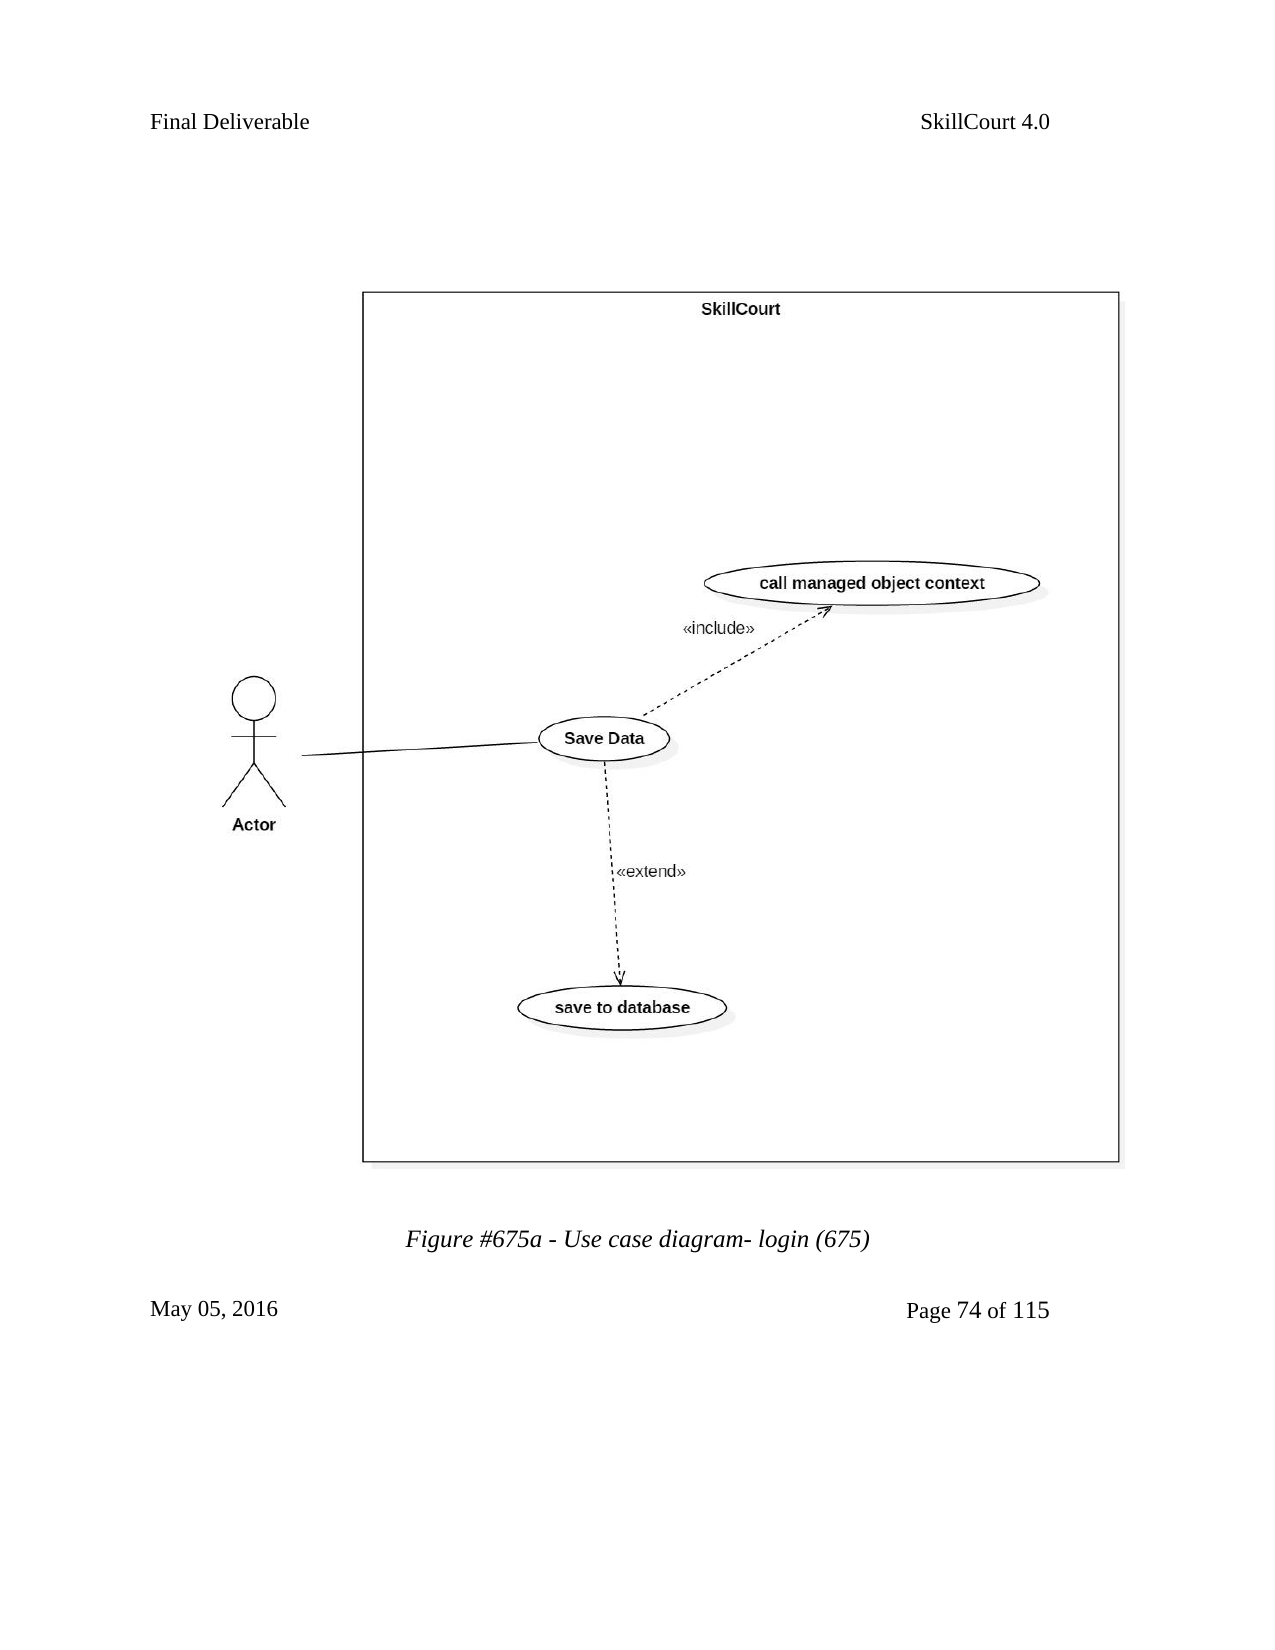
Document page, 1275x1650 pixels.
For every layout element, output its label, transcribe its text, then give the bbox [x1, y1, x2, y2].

text Figure #675a - Use case diagram- login (675) [150, 1224, 1125, 1253]
picture [150, 235, 1125, 1169]
